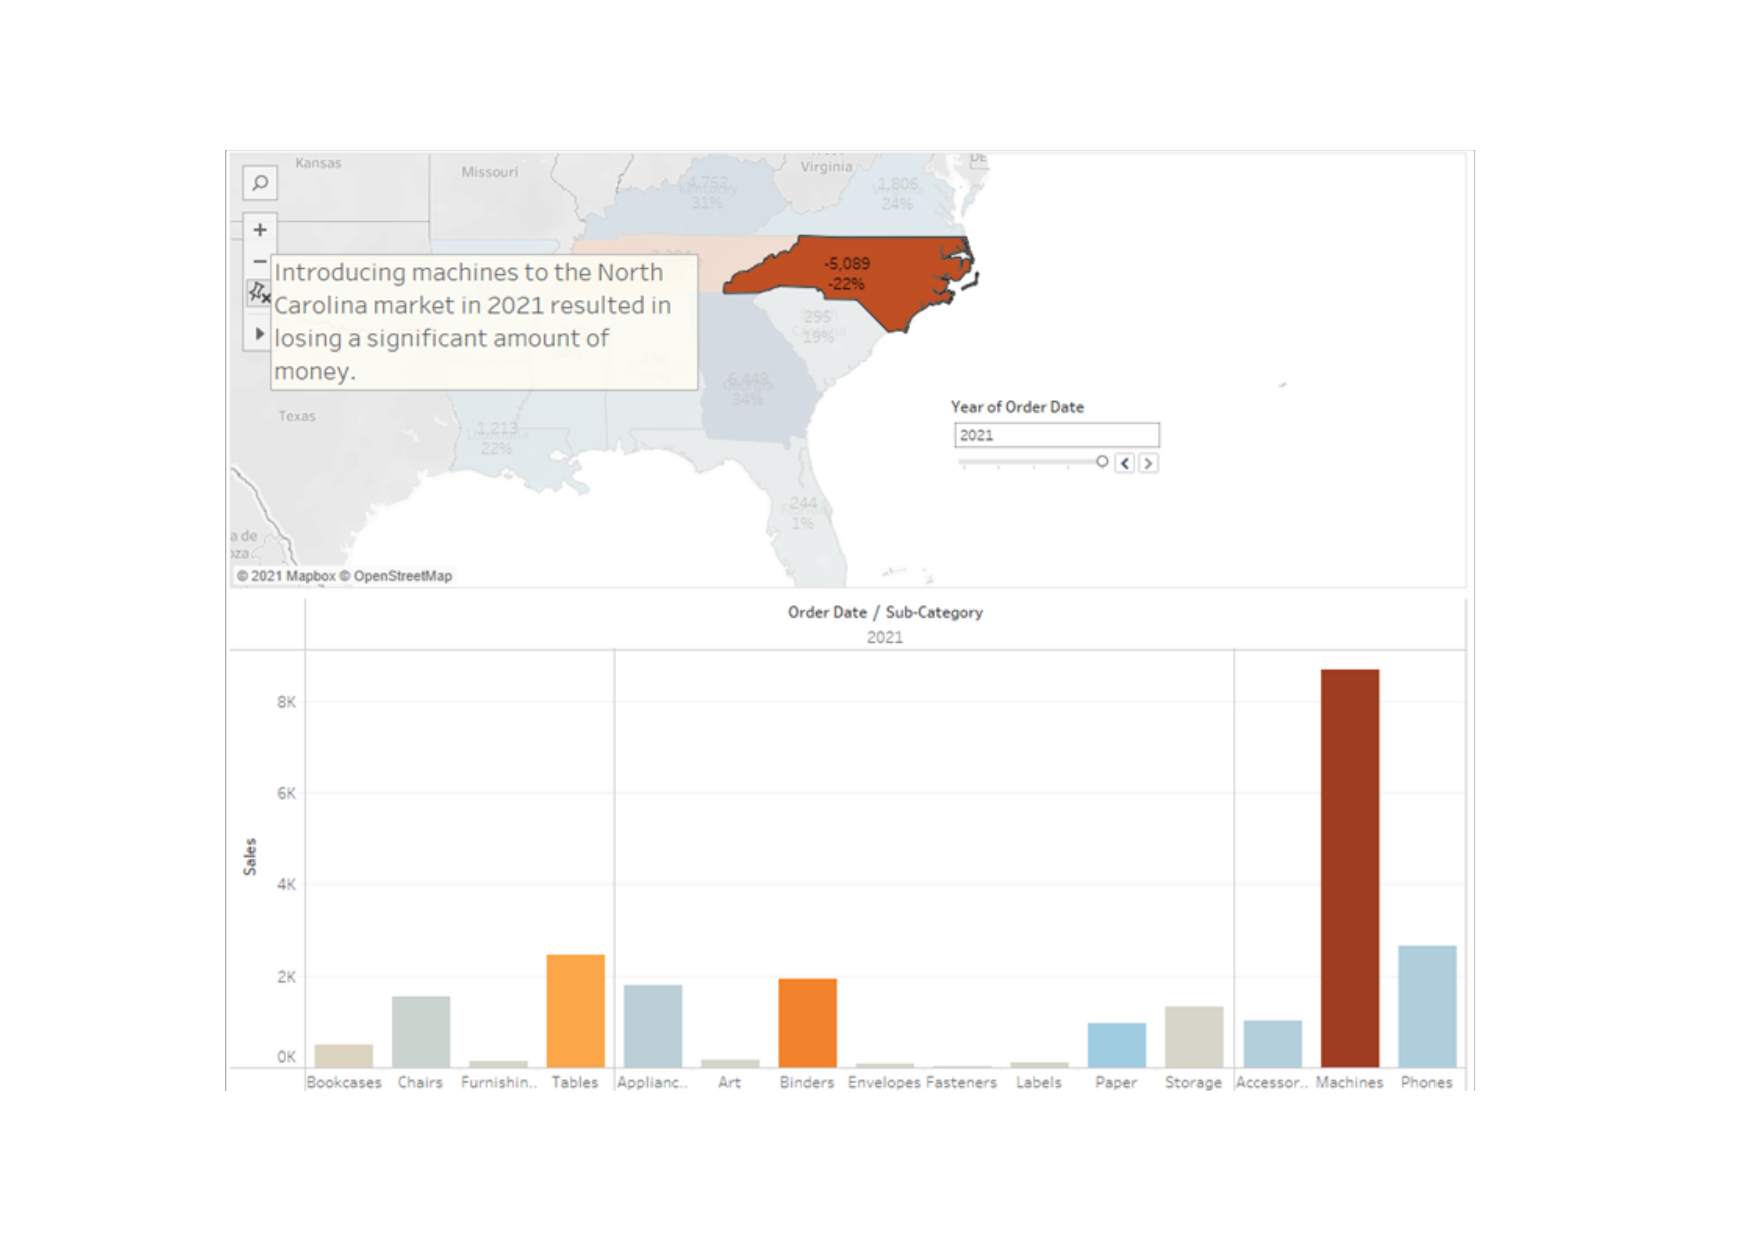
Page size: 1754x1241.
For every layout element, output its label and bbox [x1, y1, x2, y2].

picture [225, 150, 1475, 1091]
